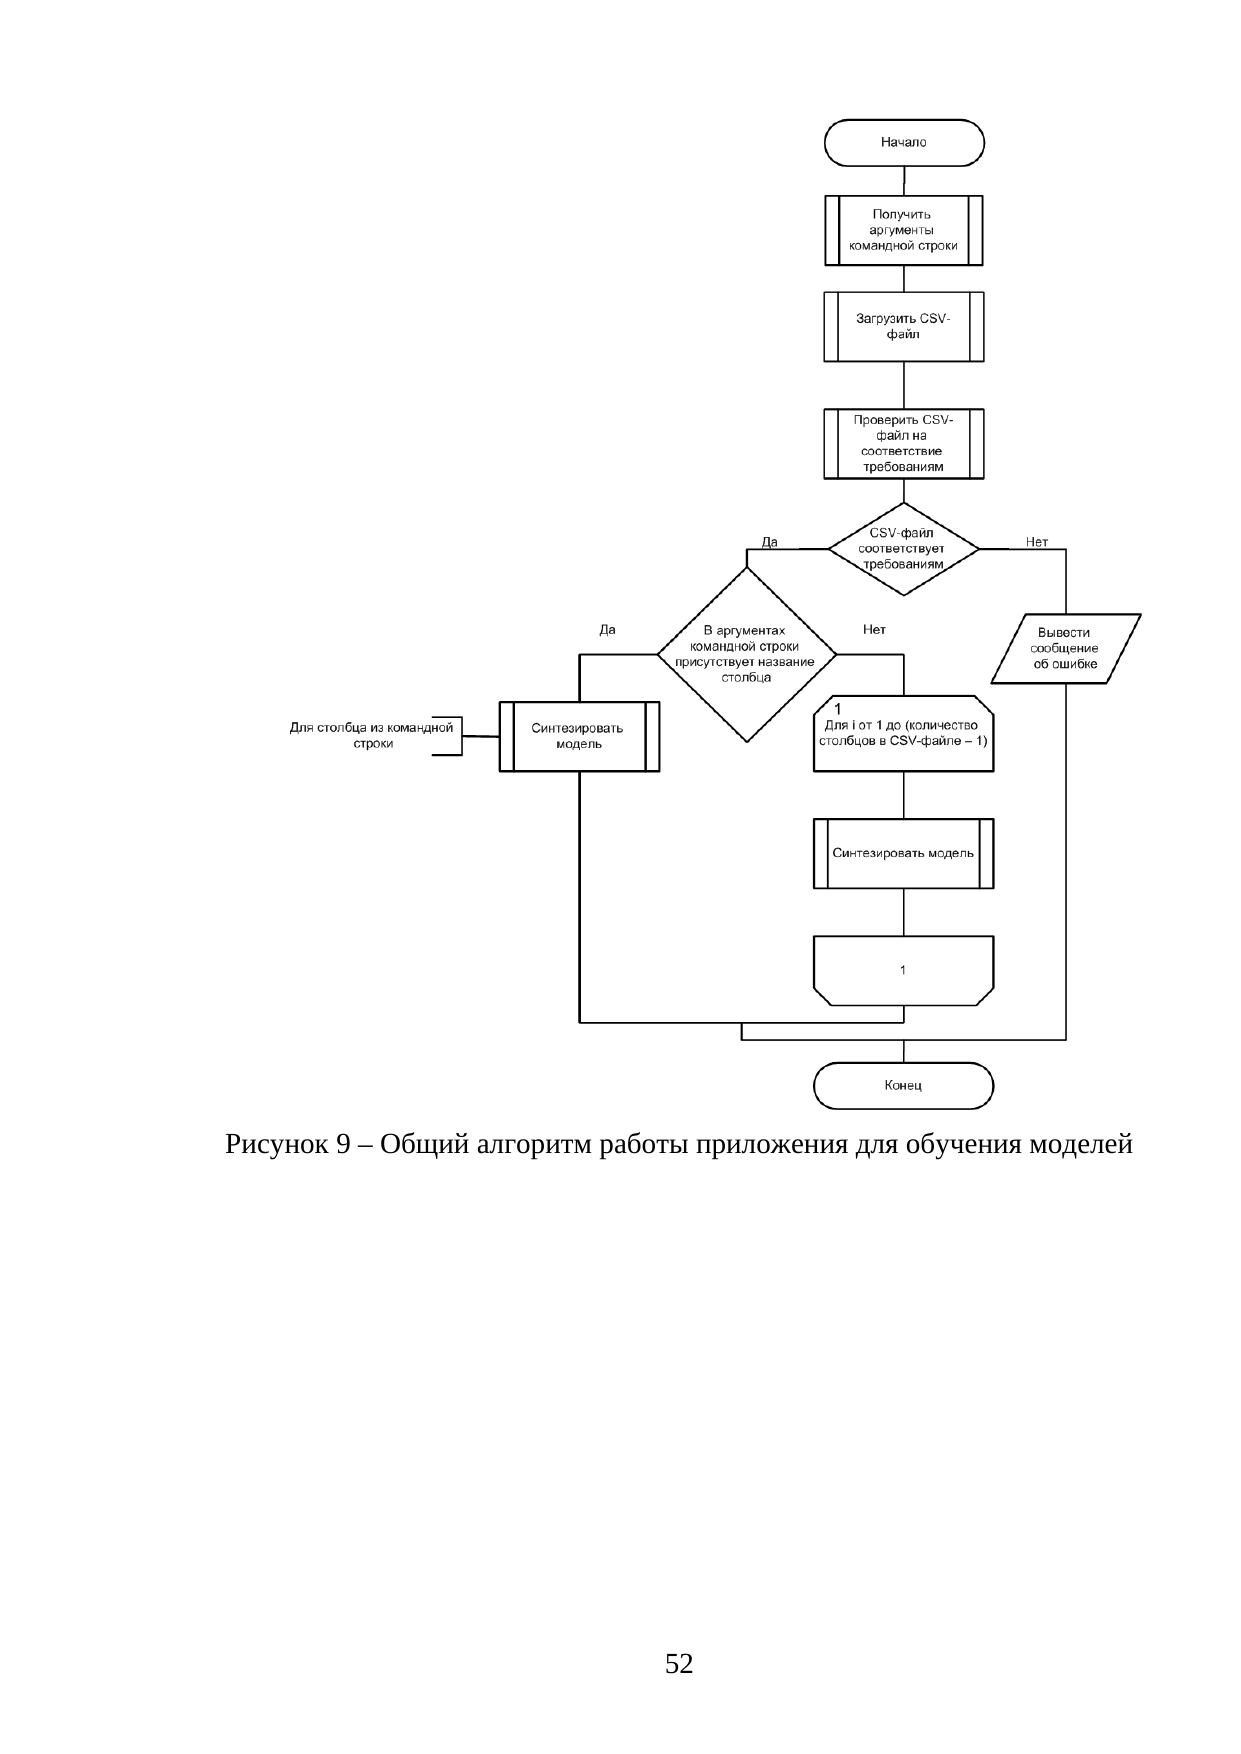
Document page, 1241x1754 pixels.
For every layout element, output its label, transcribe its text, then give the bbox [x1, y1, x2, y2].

picture [290, 118, 1142, 1110]
